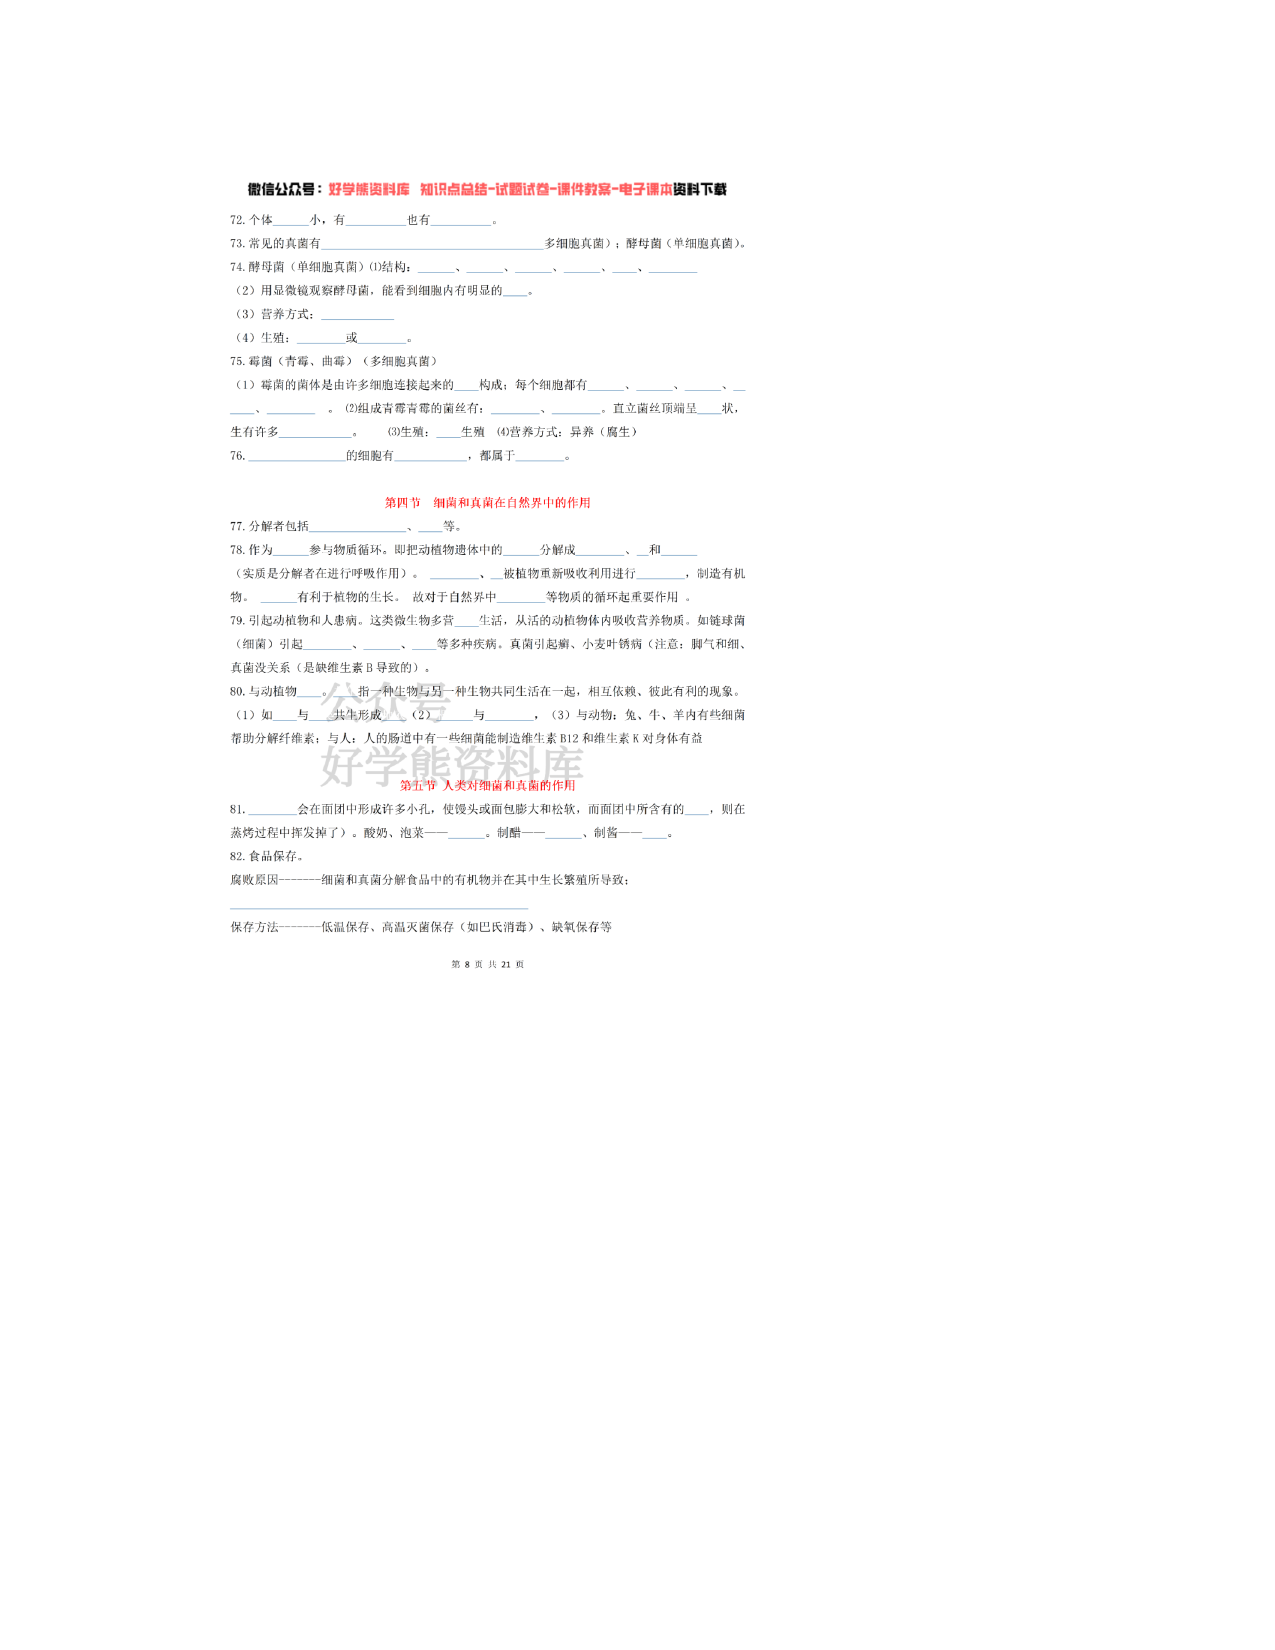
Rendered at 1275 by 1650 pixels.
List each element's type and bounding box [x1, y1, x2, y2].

picture [187, 150, 788, 999]
